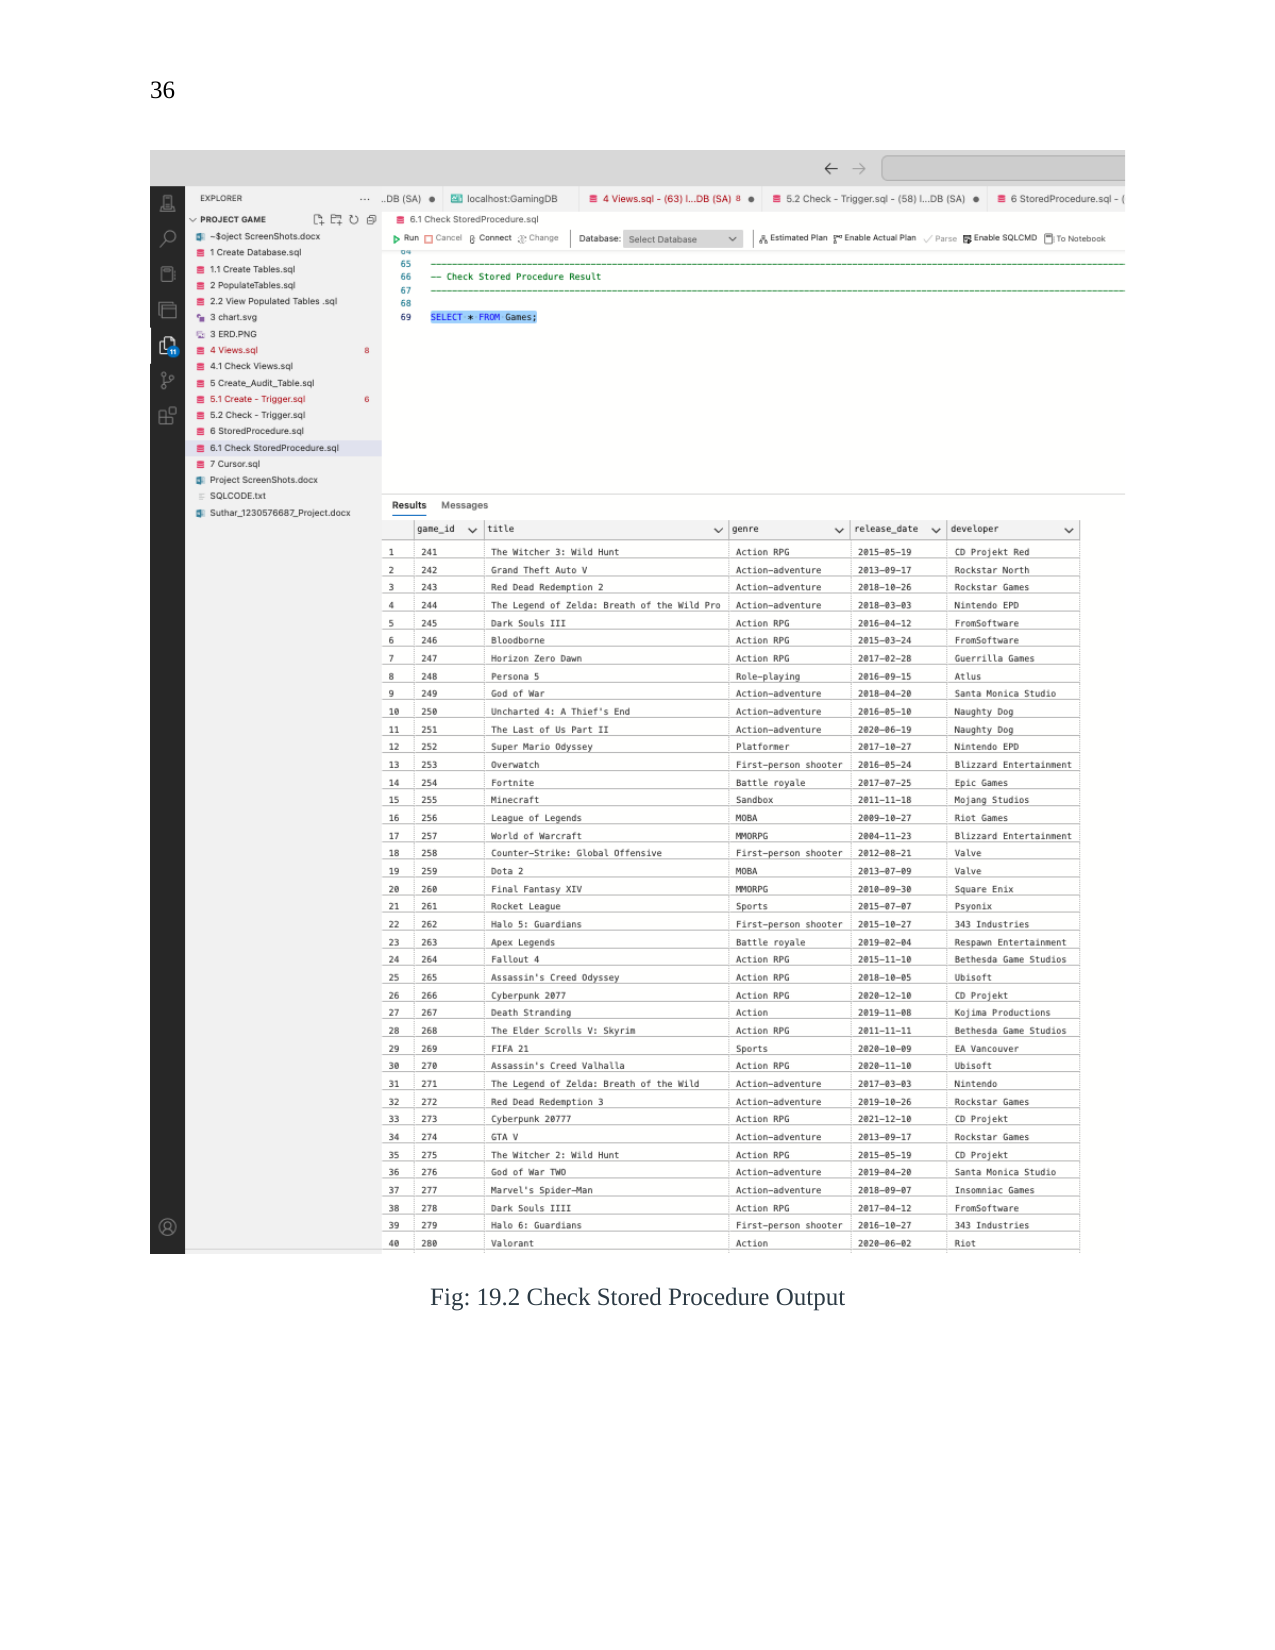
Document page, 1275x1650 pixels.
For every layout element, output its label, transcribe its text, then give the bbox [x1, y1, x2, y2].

picture [150, 150, 1125, 1254]
text Fig: 19.2 Check Stored Procedure Output [150, 1254, 1125, 1311]
